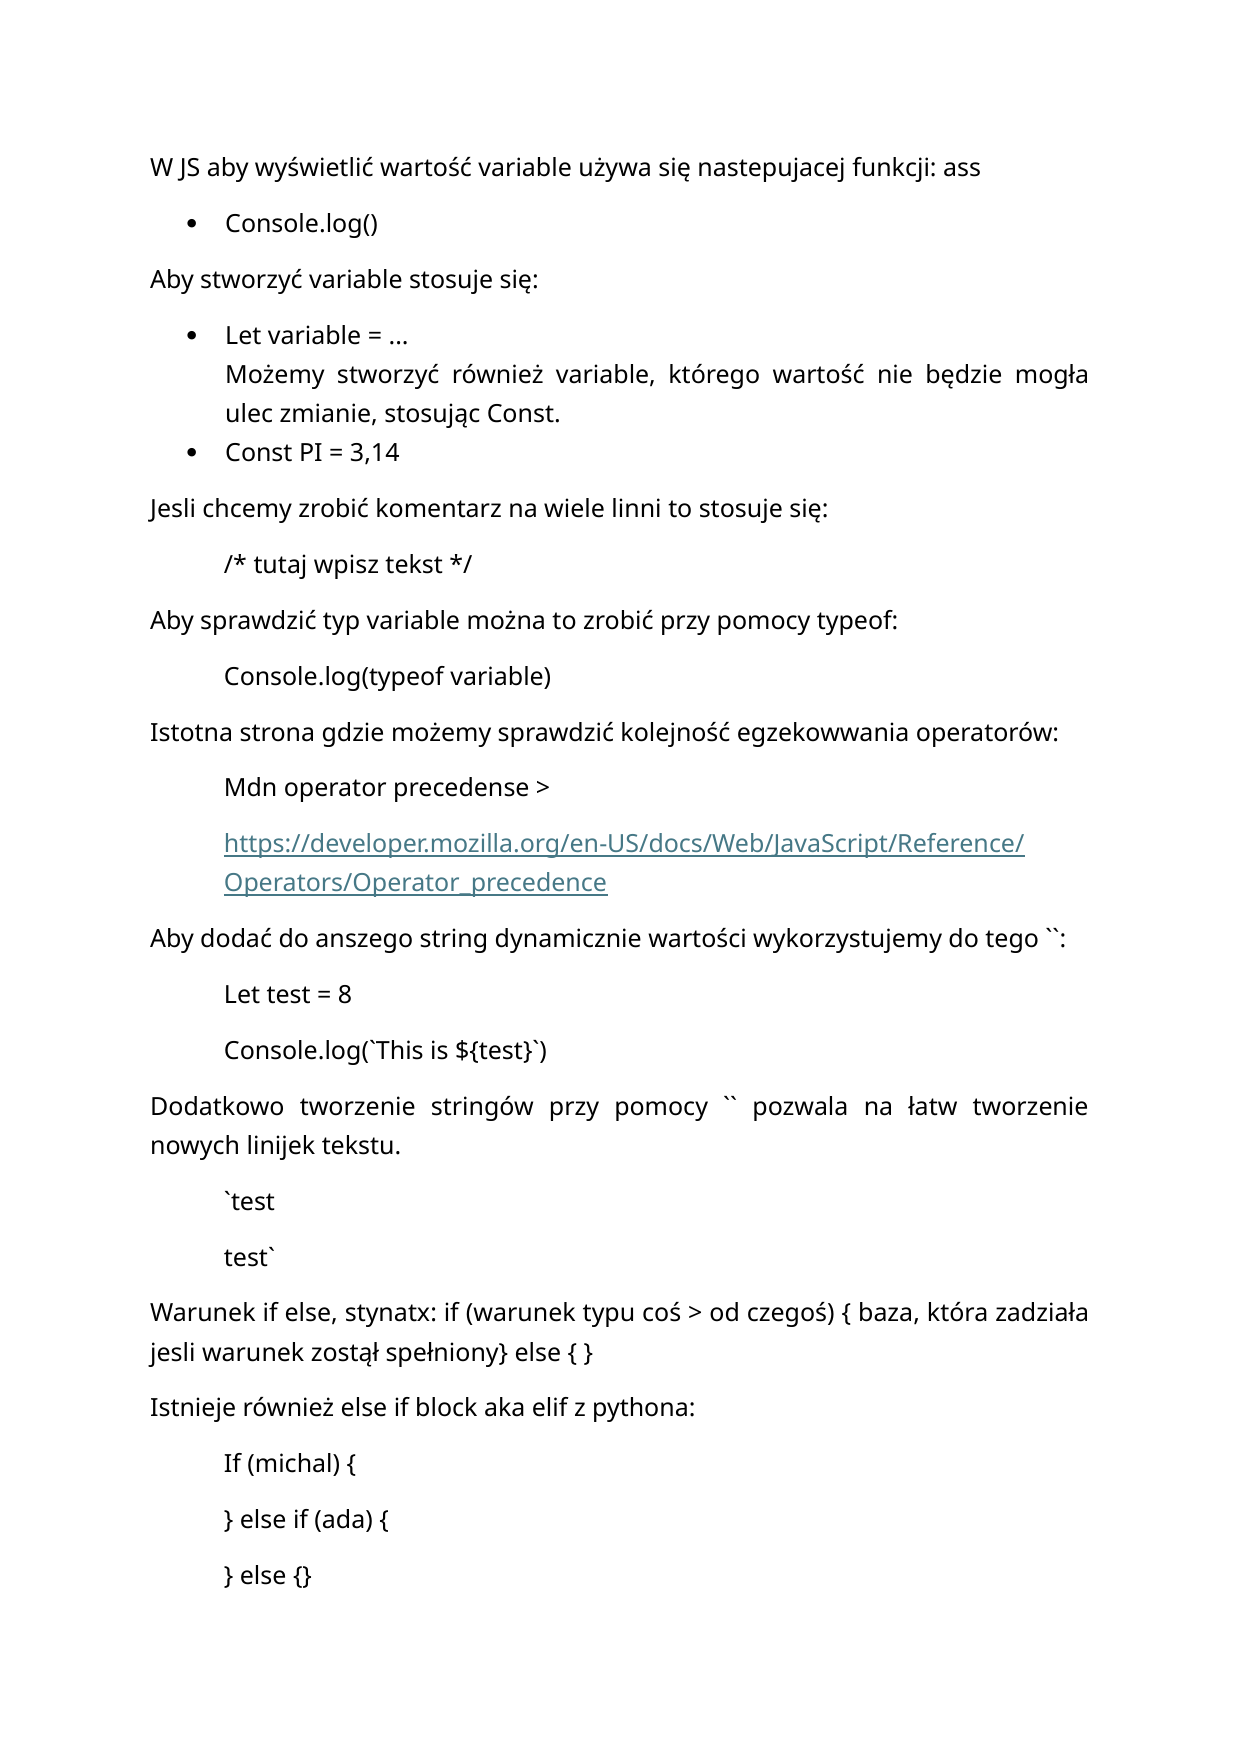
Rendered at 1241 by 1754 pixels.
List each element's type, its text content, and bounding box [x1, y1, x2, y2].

text https://developer.mozilla.org/en-US/docs/Web/JavaScript/Reference/Operators/Operator_precedence [224, 826, 1090, 899]
text `test [224, 1183, 1090, 1217]
text Dodatkowo tworzenie stringów przy pomocy `` pozwala na łatw tworzenie nowych linijek tekstu. [150, 1088, 1090, 1162]
text Istotna strona gdzie możemy sprawdzić kolejność egzekowwania operatorów: [150, 714, 1090, 748]
text } else if (ada) { [150, 1502, 1090, 1536]
text If (michal) { [150, 1446, 1090, 1480]
text test` [224, 1239, 1090, 1273]
text Jesli chcemy zrobić komentarz na wiele linni to stosuje się: [150, 491, 1090, 525]
text Console.log(typeof variable) [150, 658, 1090, 692]
text Istnieje również else if block aka elif z pythona: [150, 1390, 1090, 1424]
text Mdn operator precedense > [150, 770, 1090, 804]
list Const PI = 3,14 [187, 435, 1090, 469]
text Let test = 8 [150, 977, 1090, 1011]
text Aby sprawdzić typ variable można to zrobić przy pomocy typeof: [150, 602, 1090, 637]
text } else {} [150, 1557, 1090, 1592]
text Warunek if else, stynatx: if (warunek typu coś > od czegoś) { baza, która zadziała jesli warunek zostął spełniony} else { } [150, 1295, 1090, 1368]
text Aby dodać do anszego string dynamicznie wartości wykorzystujemy do tego ``: [150, 921, 1090, 955]
text Aby stworzyć variable stosuje się: [150, 262, 1090, 296]
text Console.log(`This is ${test}`) [150, 1032, 1090, 1067]
list Console.log() [187, 206, 1090, 240]
text /* tutaj wpisz tekst */ [150, 547, 1090, 581]
list Możemy stworzyć również variable, którego wartość nie będzie mogła ulec zmianie, stosując Const. [225, 357, 1090, 430]
list Let variable = ... [187, 317, 1090, 352]
text W JS aby wyświetlić wartość variable używa się nastepujacej funkcji: ass [150, 150, 1090, 184]
